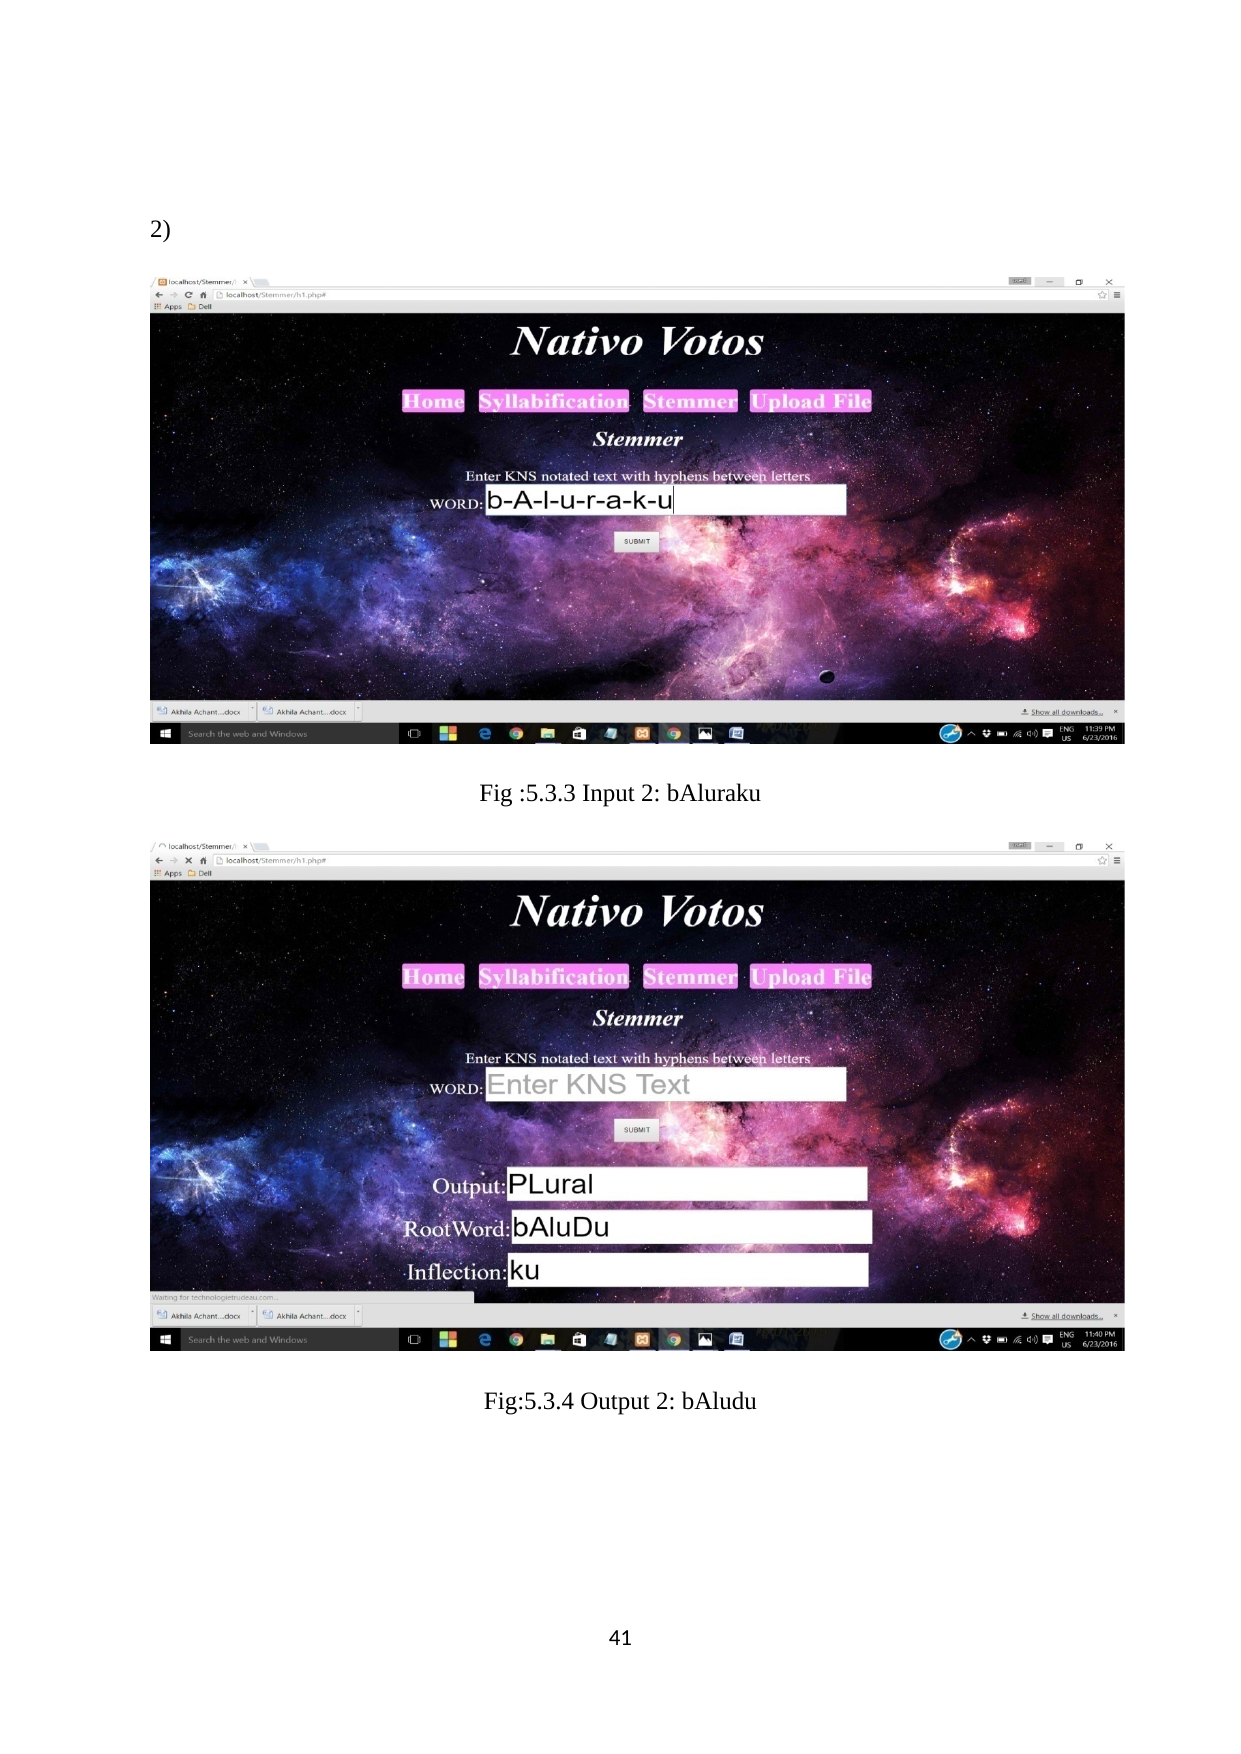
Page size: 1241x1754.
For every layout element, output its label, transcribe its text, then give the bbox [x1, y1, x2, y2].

picture [150, 277, 1125, 744]
text Fig:5.3.4 Output 2: bAludu [150, 1386, 1090, 1414]
text Fig :5.3.3 Input 2: bAluraku [150, 778, 1090, 807]
text 2) [150, 214, 1090, 243]
picture [150, 842, 1125, 1351]
